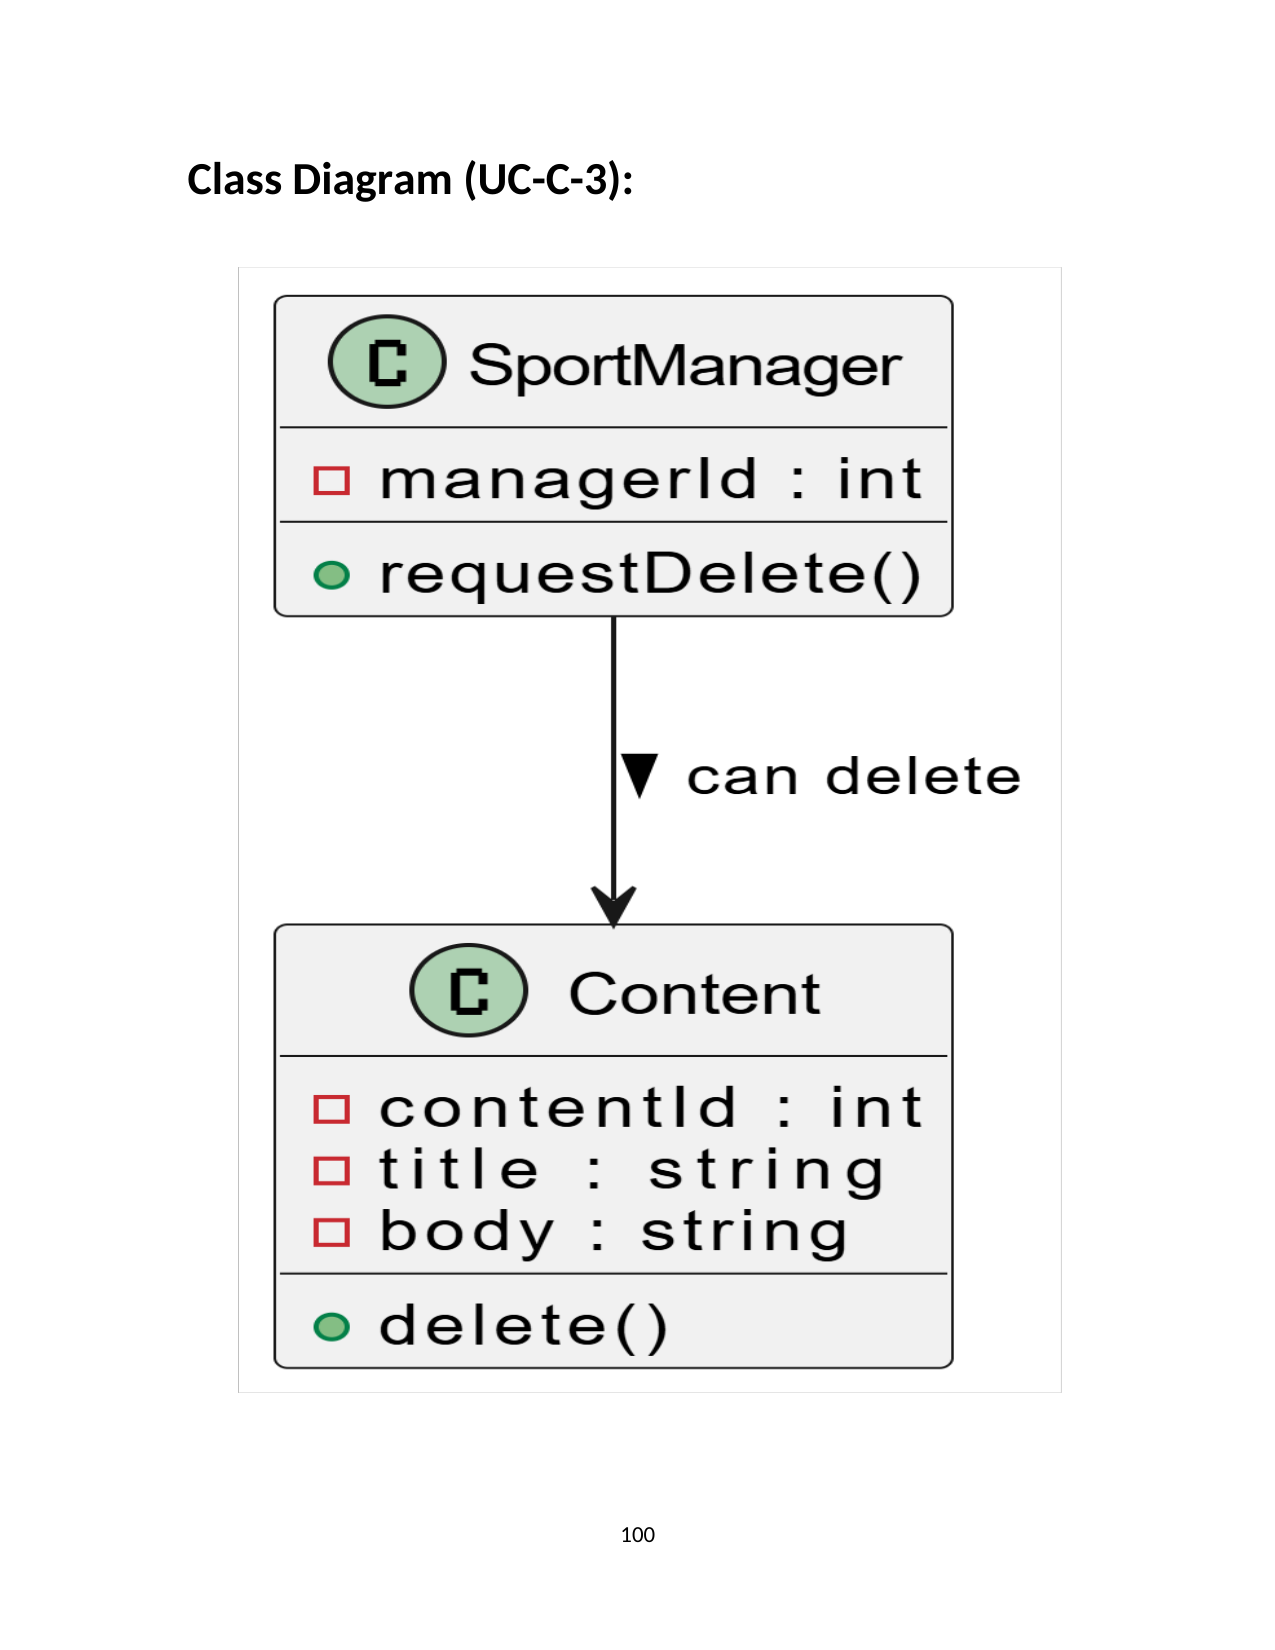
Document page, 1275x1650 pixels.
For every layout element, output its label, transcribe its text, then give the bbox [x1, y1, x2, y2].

text Class Diagram (UC-C-3): [187, 150, 1087, 206]
picture [187, 227, 1113, 1434]
